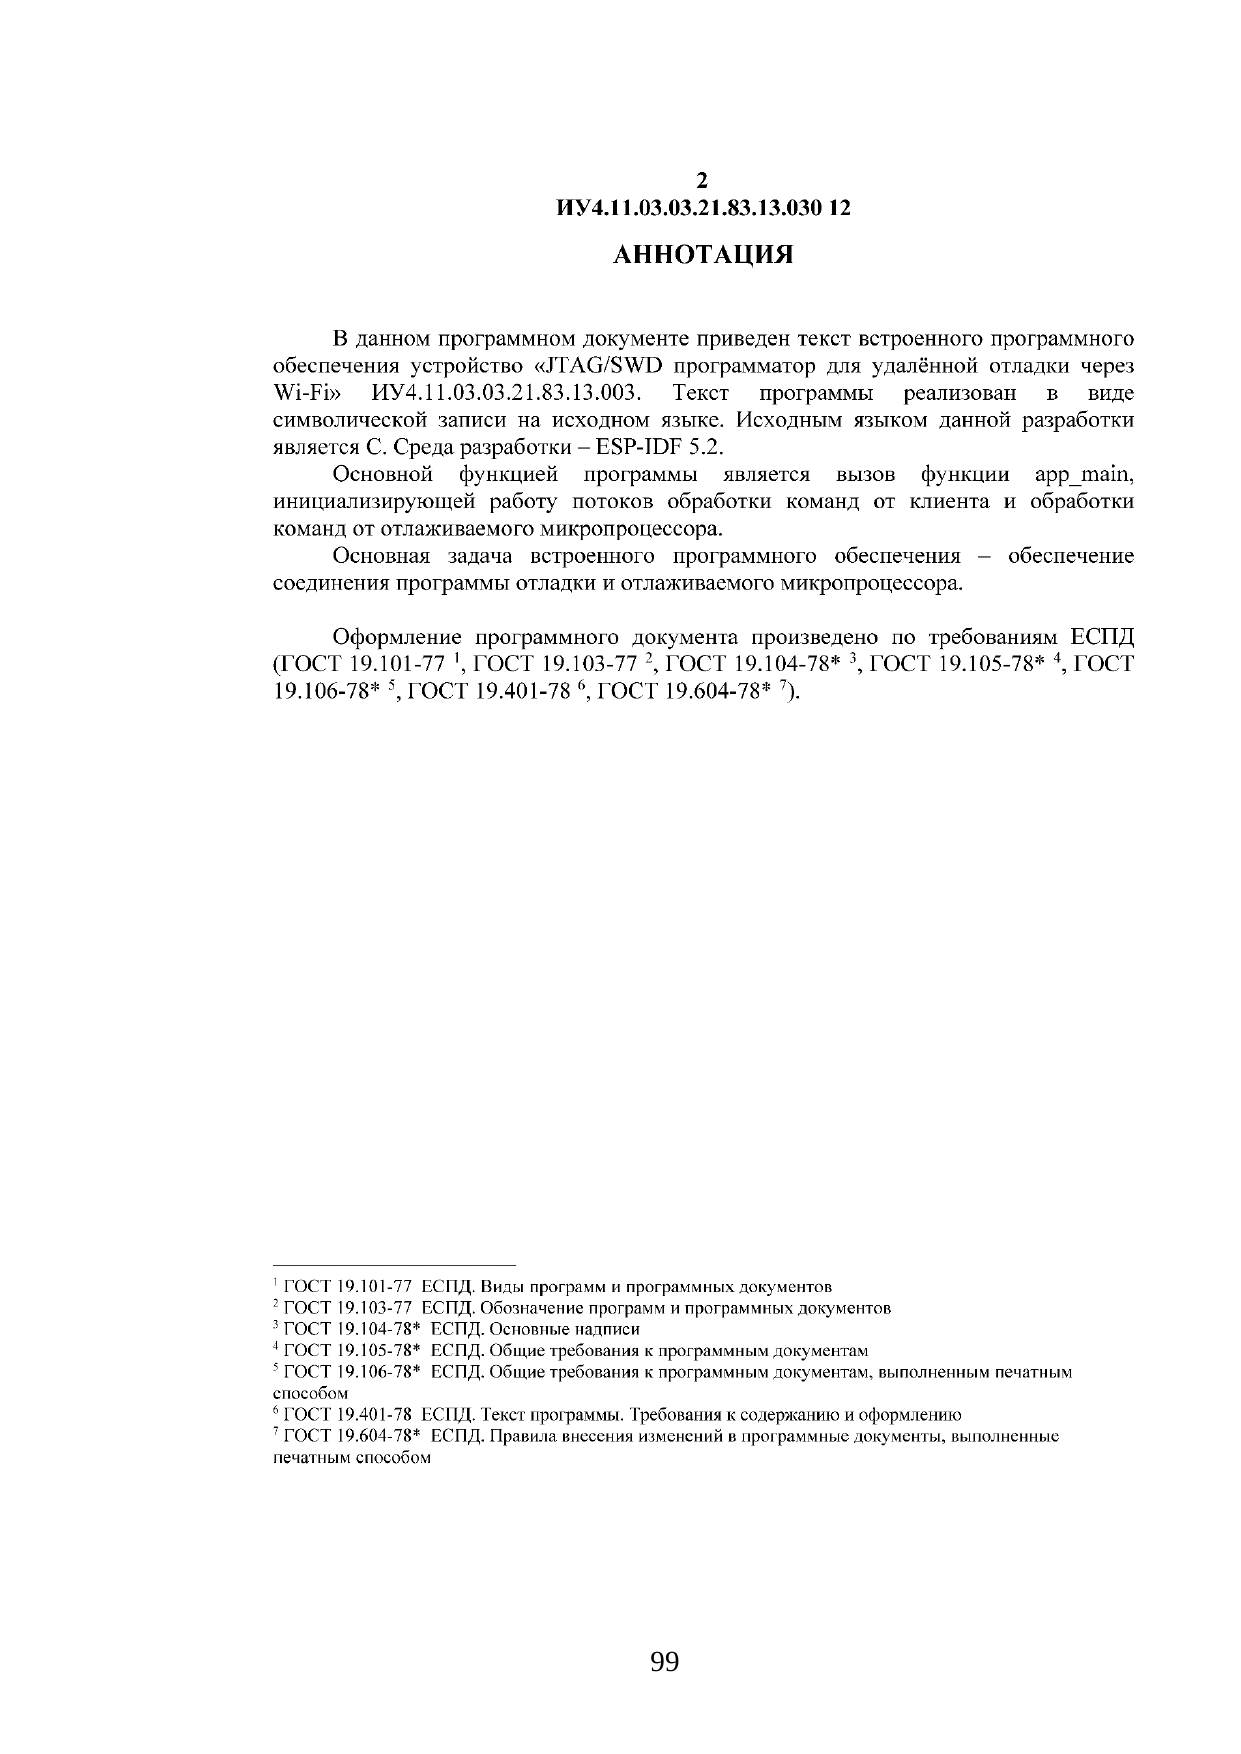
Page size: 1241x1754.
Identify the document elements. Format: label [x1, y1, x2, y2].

picture [177, 118, 1182, 1538]
